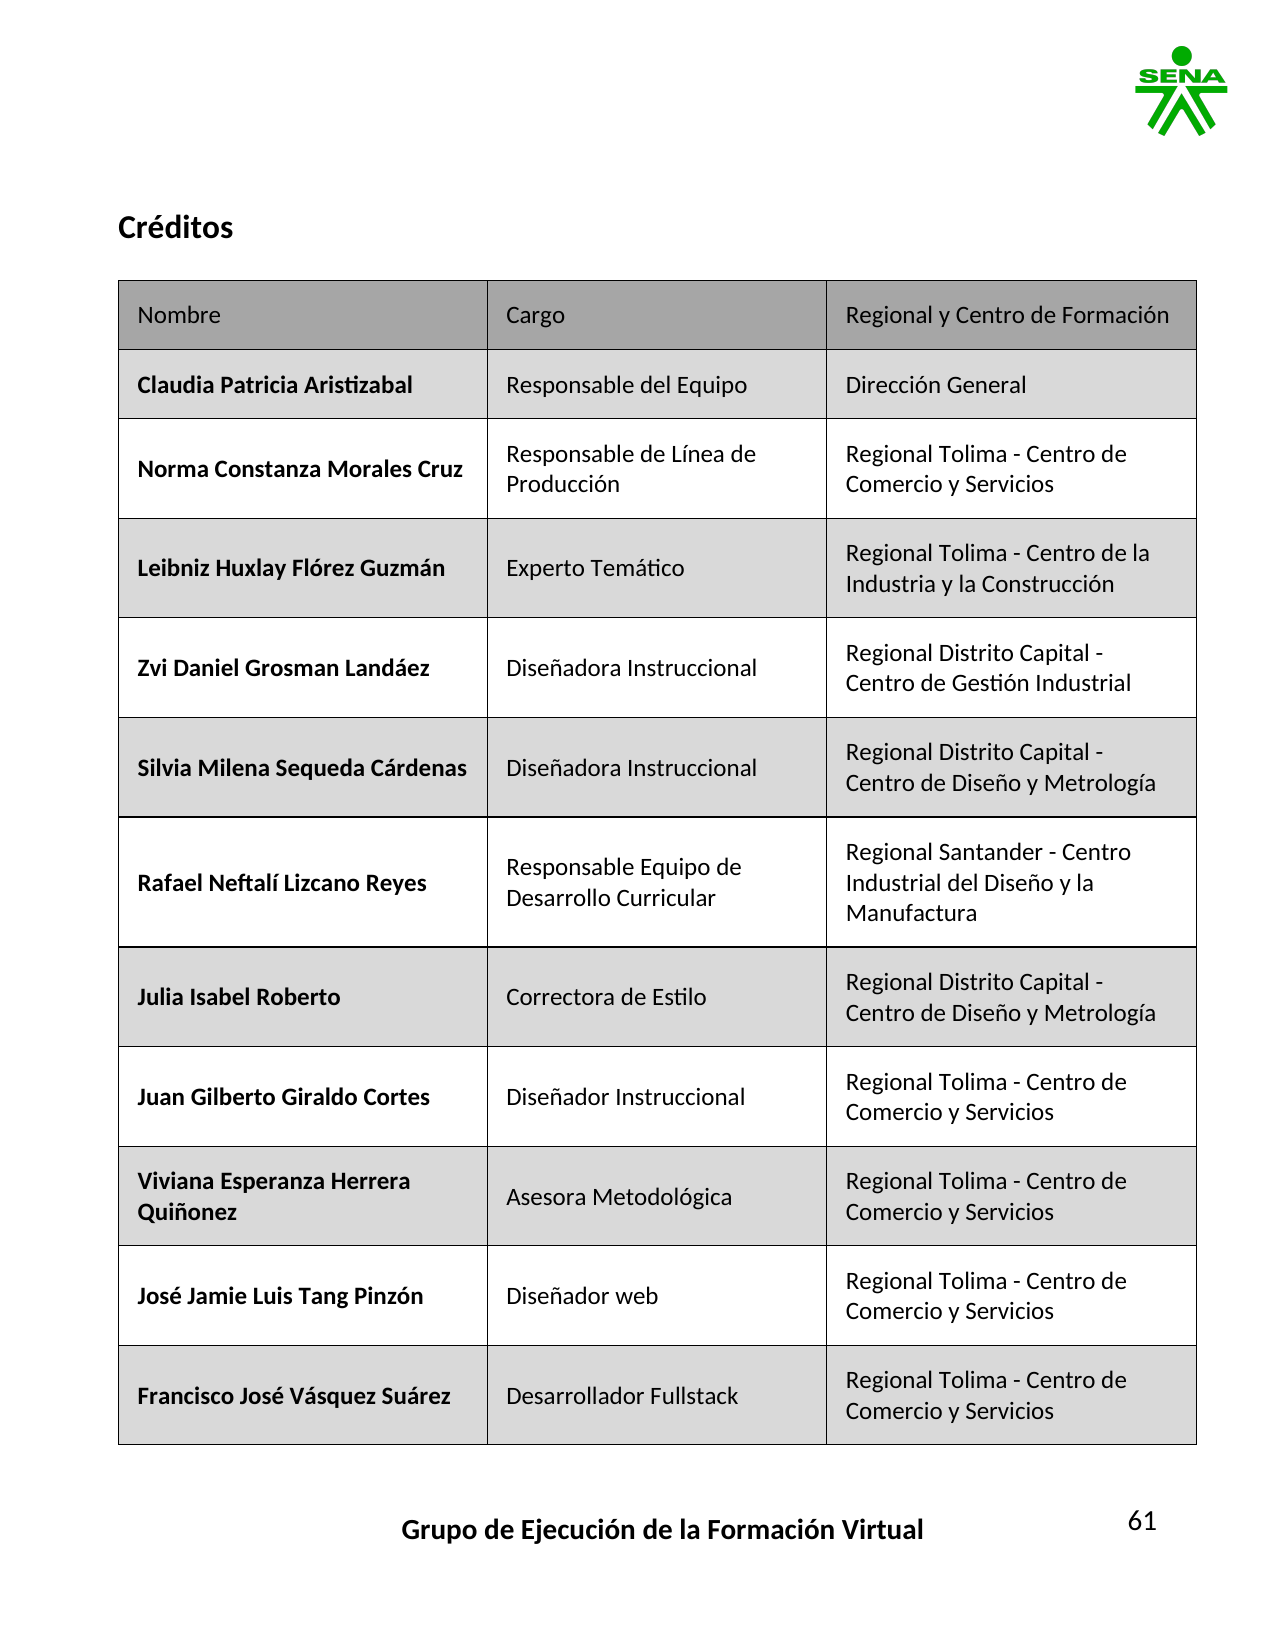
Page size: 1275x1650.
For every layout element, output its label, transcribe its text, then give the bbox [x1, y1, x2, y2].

table_cell Norma Constanza Morales Cruz [119, 419, 487, 518]
table_cell Asesora Metodológica [488, 1147, 826, 1245]
table_cell Responsable del Equipo [488, 350, 826, 418]
table_cell Responsable Equipo de Desarrollo Curricular [488, 818, 826, 946]
table_cell Experto Temático [488, 519, 826, 617]
table_cell Francisco José Vásquez Suárez [119, 1346, 487, 1444]
table_cell Claudia Patricia Aristizabal [119, 350, 487, 418]
table_cell Viviana Esperanza Herrera Quiñonez [119, 1147, 487, 1245]
table_cell Regional Tolima - Centro de Comercio y Servicios [827, 419, 1196, 518]
table_cell Regional Tolima - Centro de Comercio y Servicios [827, 1246, 1196, 1345]
table_cell Diseñadora Instruccional [488, 718, 826, 816]
table_cell Correctora de Estilo [488, 948, 826, 1046]
table_cell Julia Isabel Roberto [119, 948, 487, 1046]
text Créditos [118, 206, 1157, 247]
table_cell Regional Distrito Capital - Centro de Gestión Industrial [827, 618, 1196, 717]
table_cell Rafael Neftalí Lizcano Reyes [119, 818, 487, 946]
table_cell Regional Tolima - Centro de la Industria y la Construcción [827, 519, 1196, 617]
picture [1135, 46, 1228, 136]
table_cell Diseñador Instruccional [488, 1047, 826, 1146]
table_cell Leibniz Huxlay Flórez Guzmán [119, 519, 487, 617]
table_header Nombre [119, 281, 487, 349]
table_cell Regional Tolima - Centro de Comercio y Servicios [827, 1047, 1196, 1146]
table_cell Responsable de Línea de Producción [488, 419, 826, 518]
table_cell Zvi Daniel Grosman Landáez [119, 618, 487, 717]
table_cell Regional Distrito Capital - Centro de Diseño y Metrología [827, 948, 1196, 1046]
table_header Cargo [488, 281, 826, 349]
table_cell Regional Santander - Centro Industrial del Diseño y la Manufactura [827, 818, 1196, 946]
table_cell Silvia Milena Sequeda Cárdenas [119, 718, 487, 816]
table_cell Regional Tolima - Centro de Comercio y Servicios [827, 1346, 1196, 1444]
table_cell Dirección General [827, 350, 1196, 418]
table_cell Desarrollador Fullstack [488, 1346, 826, 1444]
table_cell Regional Distrito Capital - Centro de Diseño y Metrología [827, 718, 1196, 816]
table_cell Juan Gilberto Giraldo Cortes [119, 1047, 487, 1146]
table_cell Diseñador web [488, 1246, 826, 1345]
table_cell Diseñadora Instruccional [488, 618, 826, 717]
table_cell José Jamie Luis Tang Pinzón [119, 1246, 487, 1345]
table_cell Regional Tolima - Centro de Comercio y Servicios [827, 1147, 1196, 1245]
table_header Regional y Centro de Formación [827, 281, 1196, 349]
